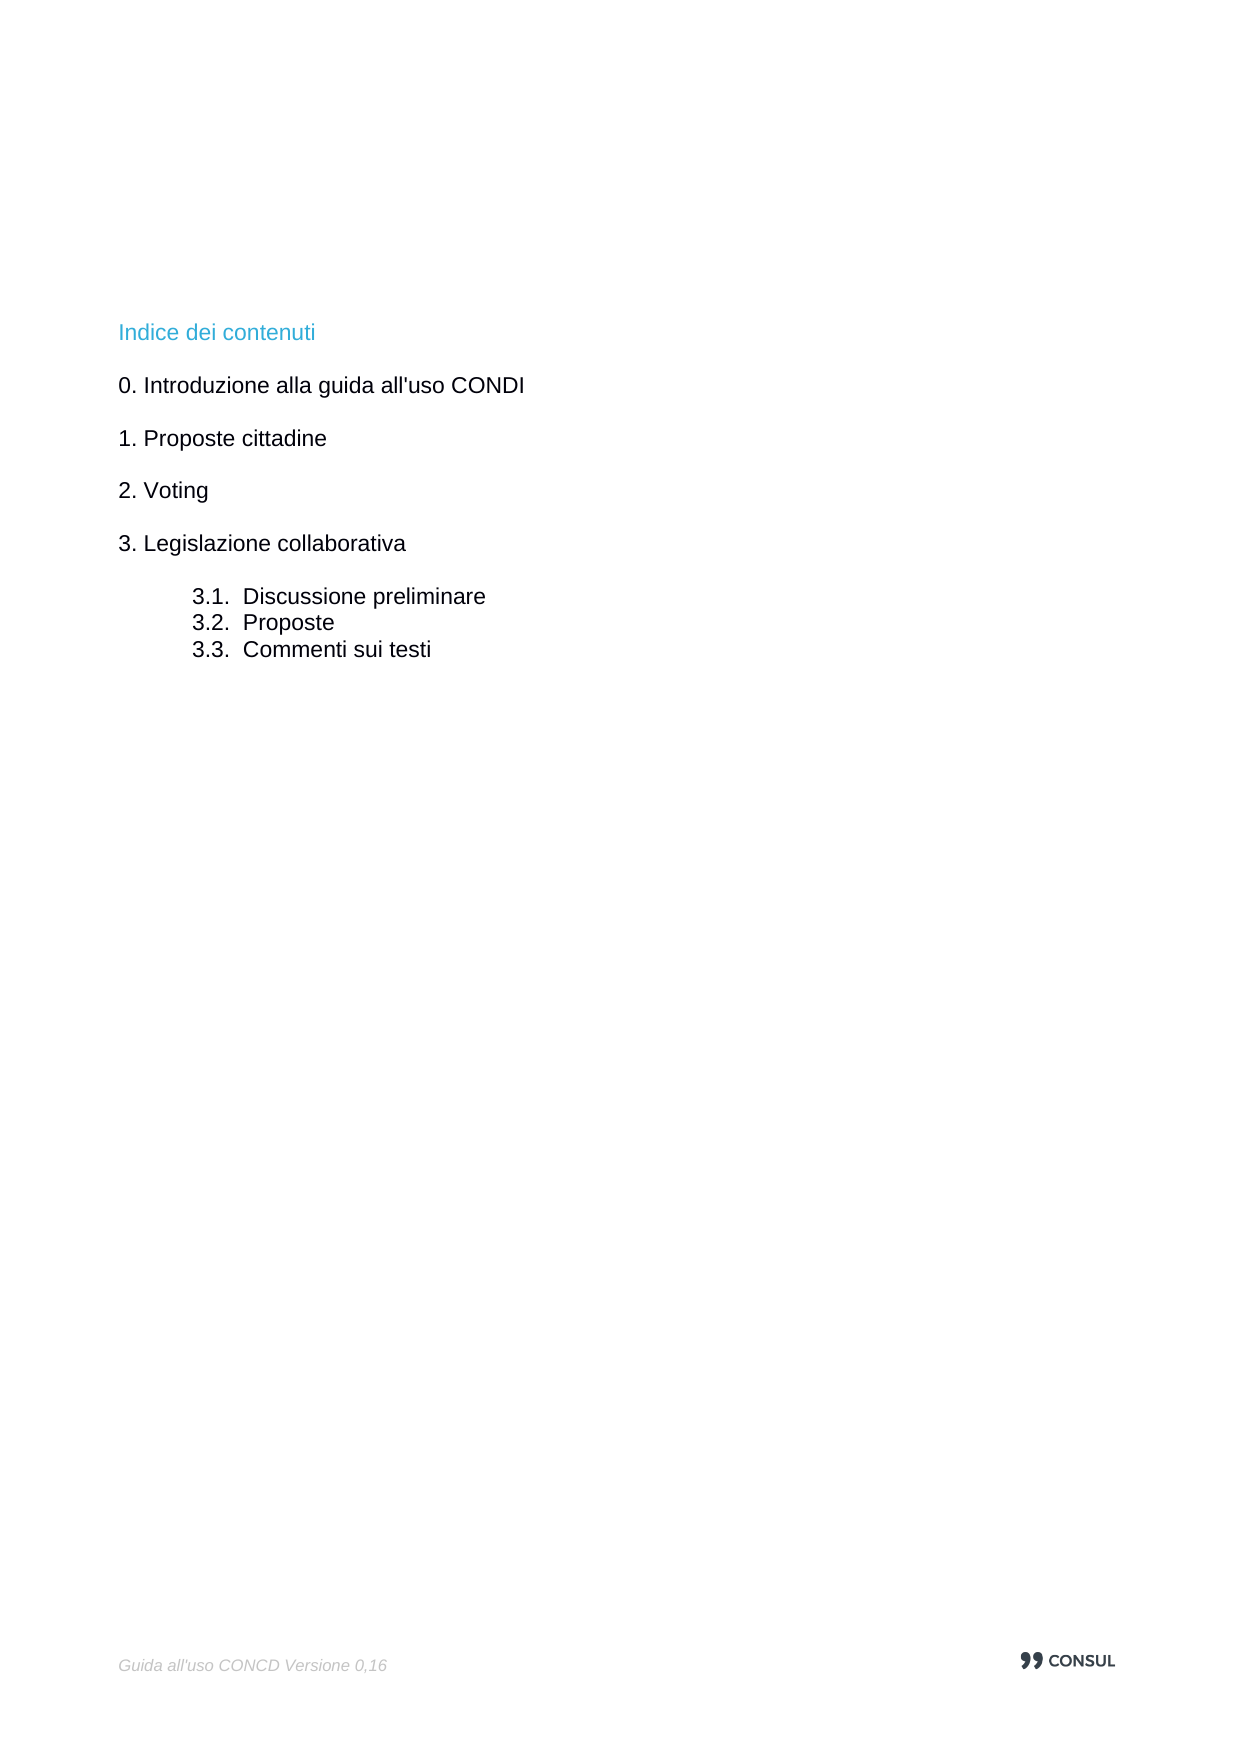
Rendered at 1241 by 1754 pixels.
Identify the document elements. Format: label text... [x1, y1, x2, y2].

text 0. Introduzione alla guida all'uso CONDI [118, 372, 1122, 398]
text 3.1. Discussione preliminare [118, 583, 1122, 609]
text 3. Legislazione collaborativa [118, 530, 1122, 557]
picture [1017, 1650, 1118, 1672]
text 2. Voting [118, 477, 1122, 504]
text 1. Proposte cittadine [118, 425, 1122, 451]
text Indice dei contenuti [118, 319, 1122, 346]
text 3.3. Commenti sui testi [118, 636, 1122, 662]
text 3.2. Proposte [118, 609, 1122, 636]
